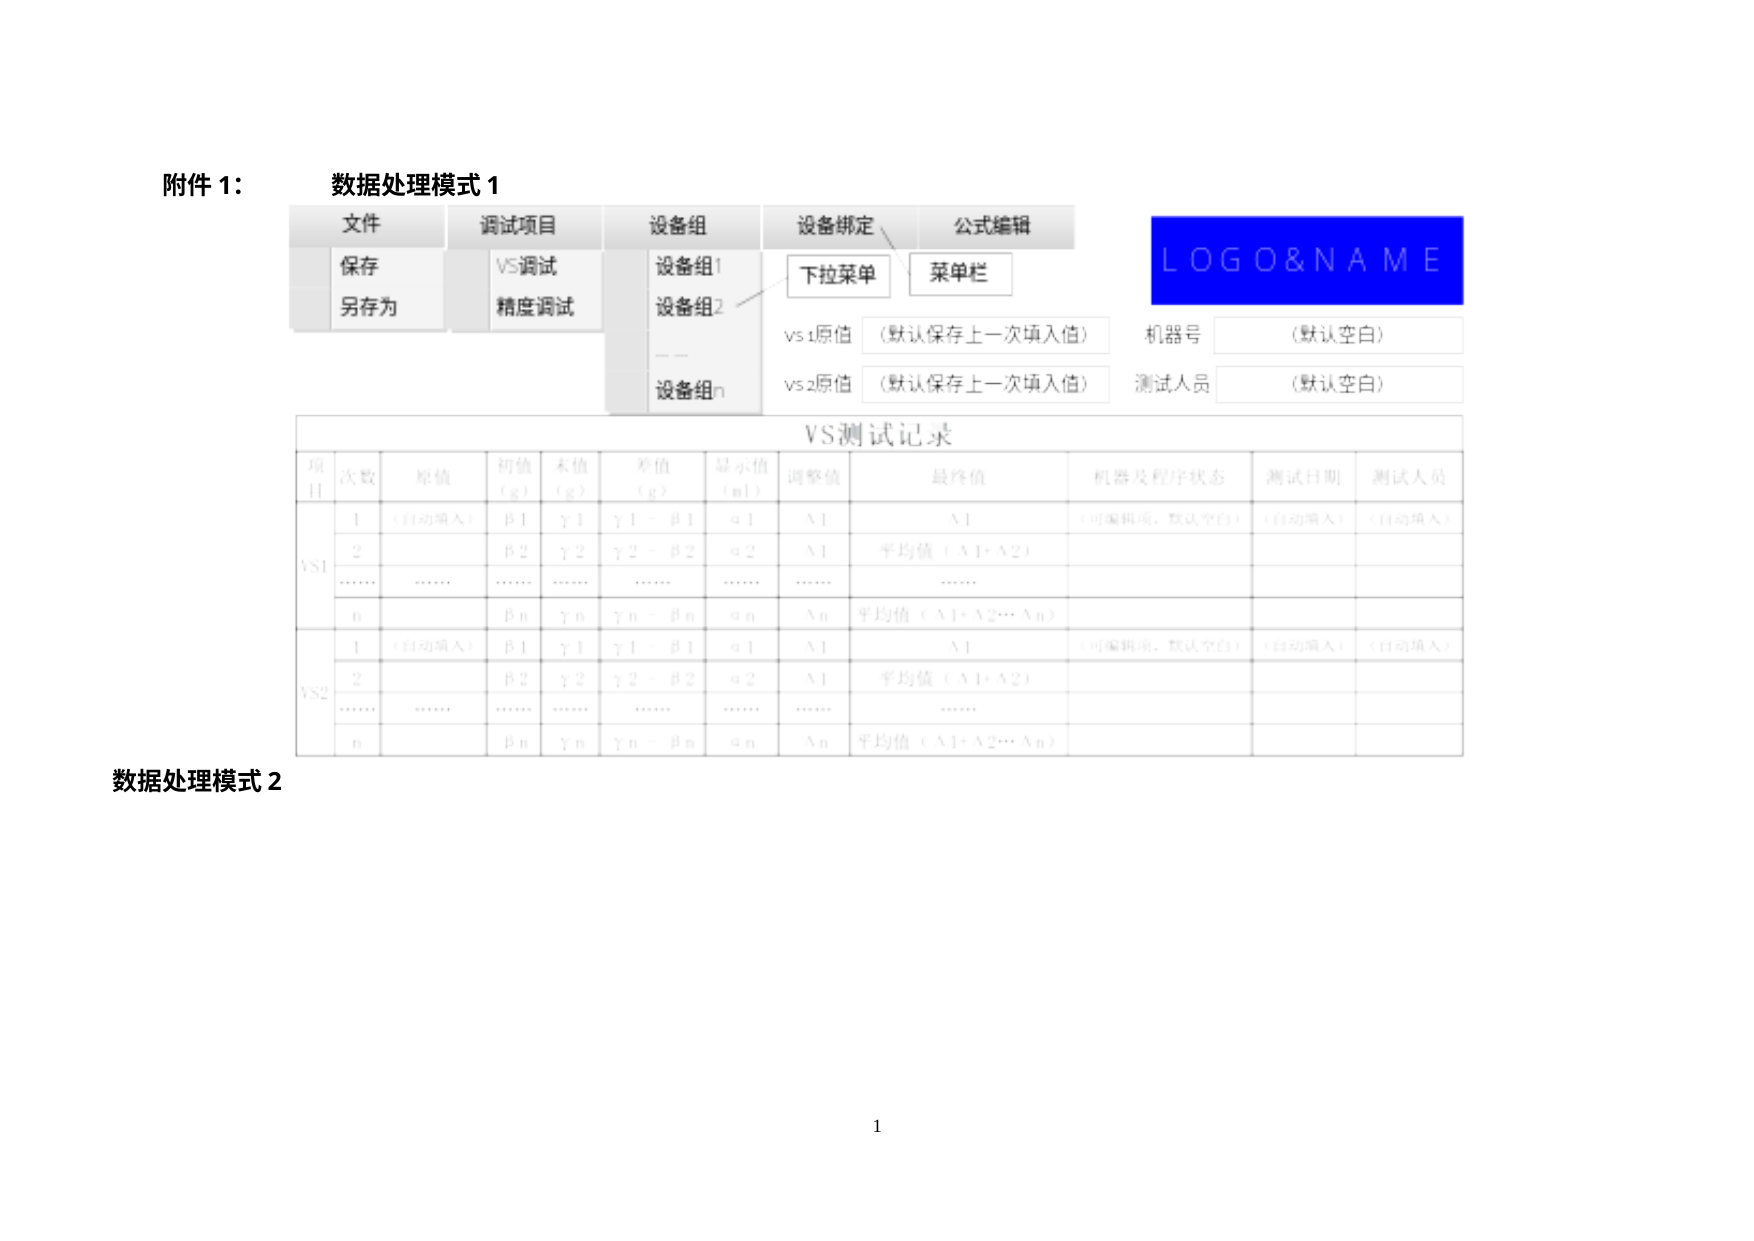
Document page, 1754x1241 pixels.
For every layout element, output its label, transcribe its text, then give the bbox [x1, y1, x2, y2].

text 数据处理模式2 [112, 761, 1641, 797]
text 附件1： 数据处理模式1 [112, 165, 1641, 201]
